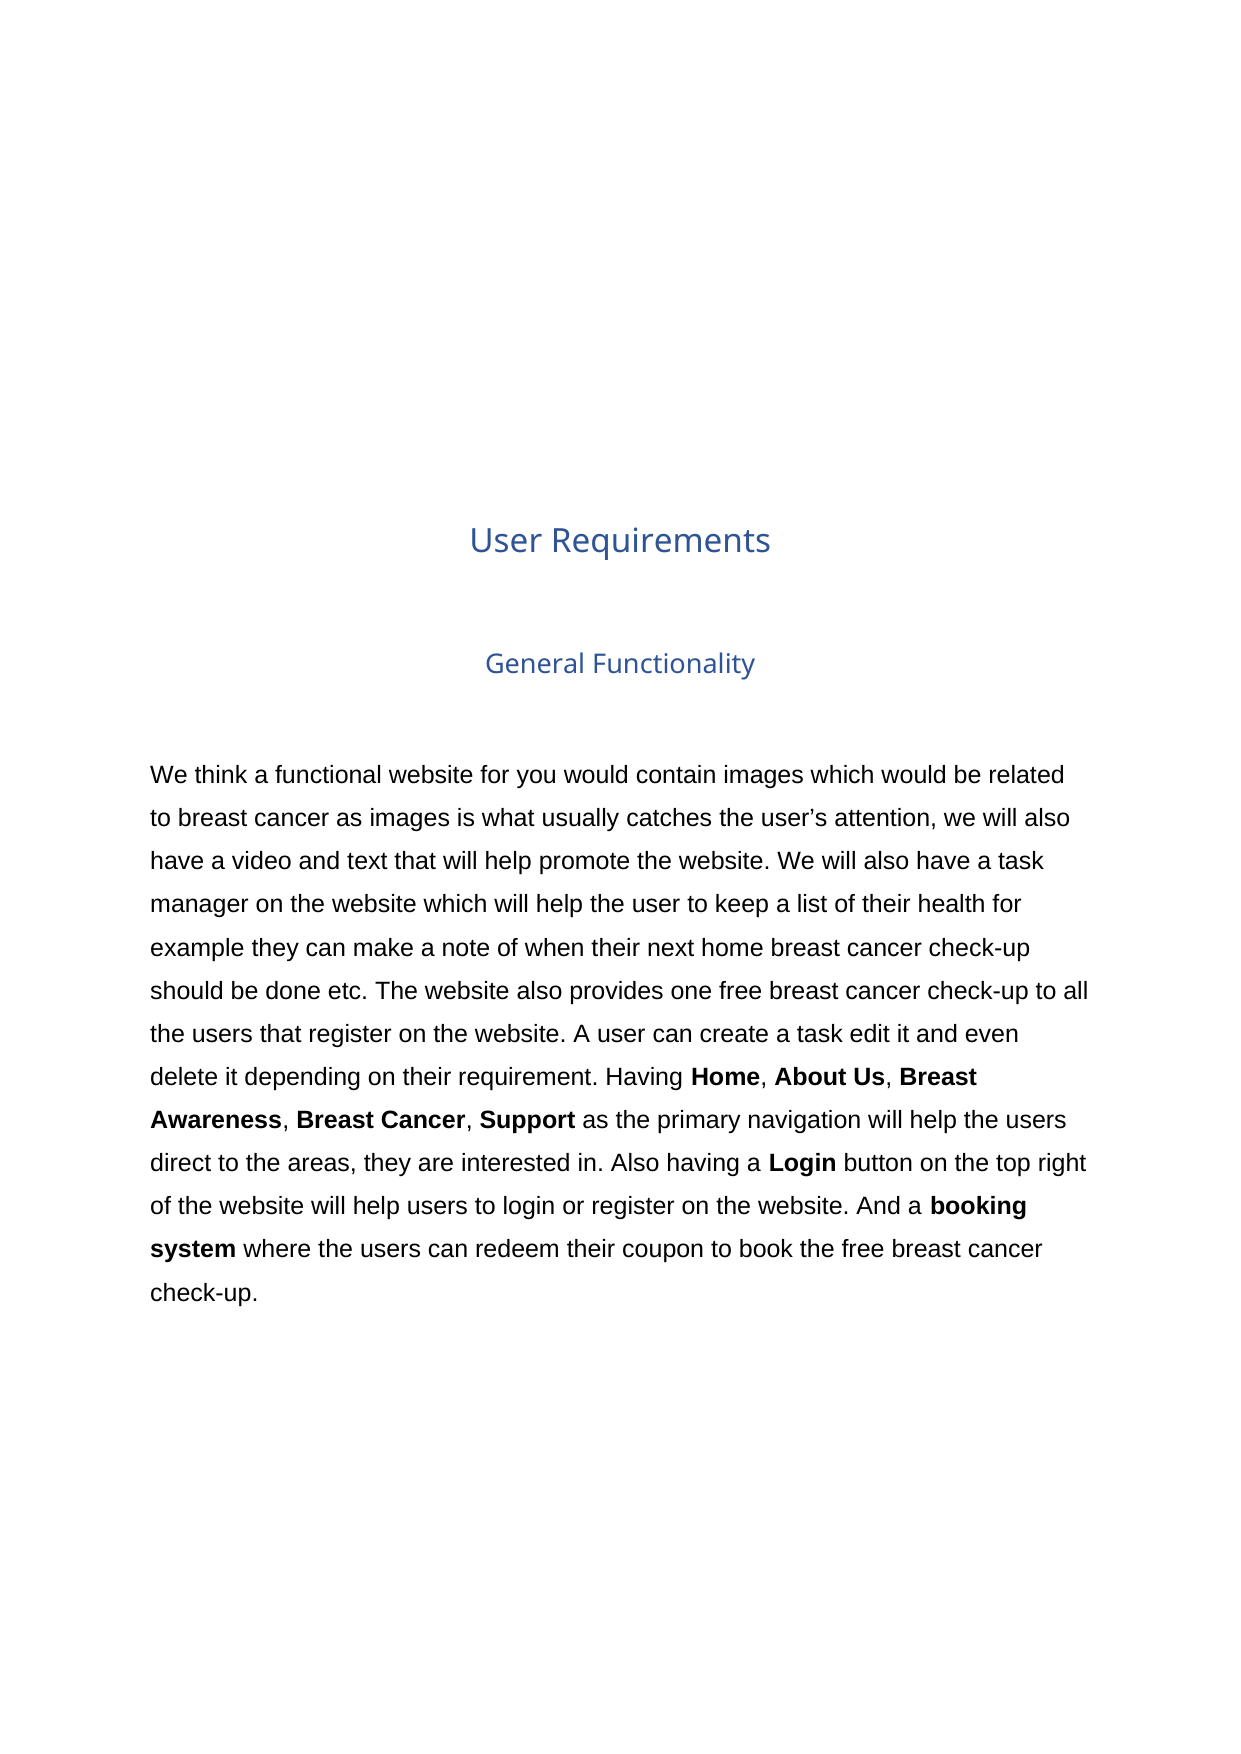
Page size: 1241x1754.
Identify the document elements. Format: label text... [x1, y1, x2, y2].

text We think a functional website for you would contain images which would be related to breast cancer as images is what usually catches the user’s attention, we will also have a video and text that will help promote the website. We will also have a task manager on the website which will help the user to keep a list of their health for example they can make a note of when their next home breast cancer check-up should be done etc. The website also provides one free breast cancer check-up to all the users that register on the website. A user can create a task edit it and even delete it depending on their requirement. Having Home, About Us, Breast Awareness, Breast Cancer, Support as the primary navigation will help the users direct to the areas, they are interested in. Also having a Login button on the top right of the website will help users to login or register on the website. And a booking system where the users can redeem their coupon to book the free breast cancer check-up. [150, 760, 1090, 1306]
subtitle User Requirements [150, 517, 1090, 562]
subtitle General Functionality [150, 645, 1090, 682]
